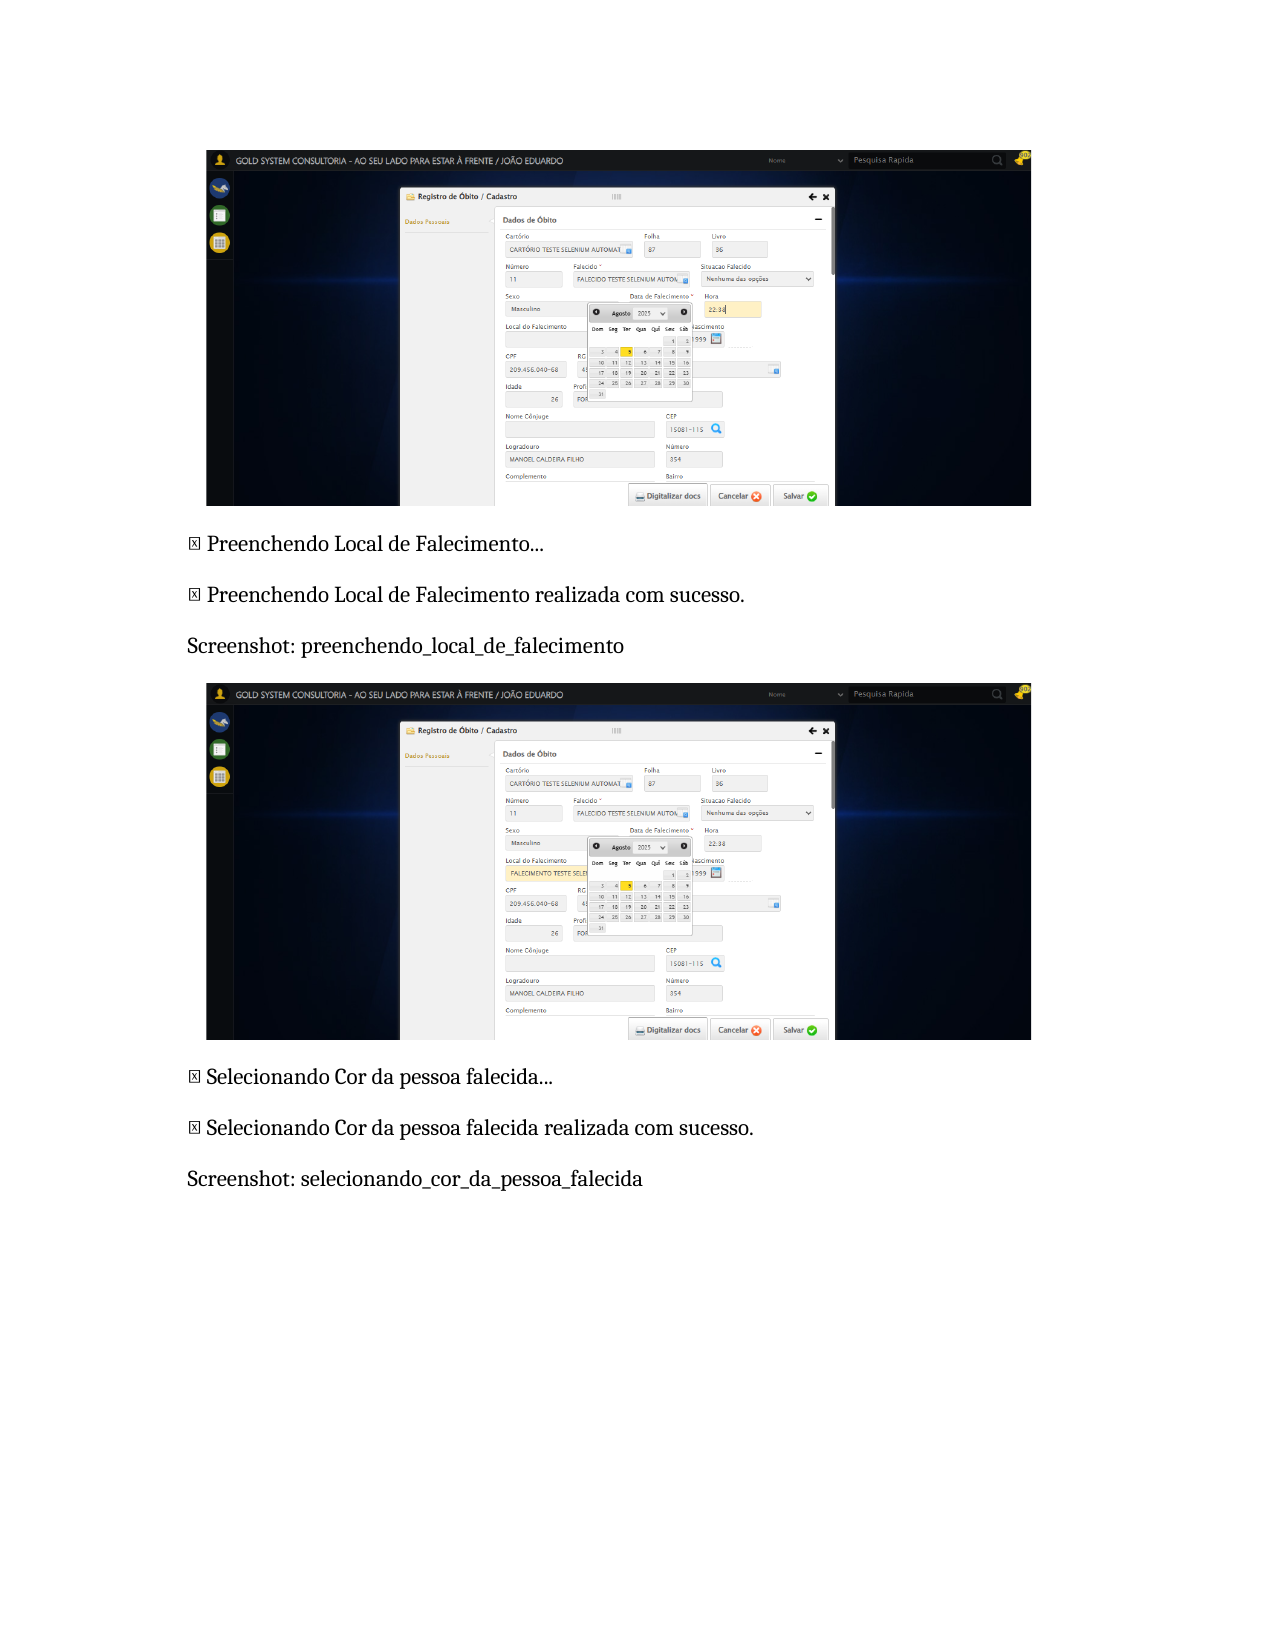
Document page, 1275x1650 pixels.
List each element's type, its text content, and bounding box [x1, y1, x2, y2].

picture [206, 683, 1032, 1040]
text ✅ Preenchendo Local de Falecimento realizada com sucesso. [187, 581, 1087, 608]
text Screenshot: preenchendo_local_de_falecimento [187, 632, 1087, 659]
text ✅ Selecionando Cor da pessoa falecida realizada com sucesso. [187, 1115, 1087, 1141]
text 🔄 Preenchendo Local de Falecimento... [187, 530, 1087, 557]
text Screenshot: selecionando_cor_da_pessoa_falecida [187, 1166, 1087, 1192]
text 🔄 Selecionando Cor da pessoa falecida... [187, 1064, 1087, 1090]
picture [206, 150, 1032, 506]
